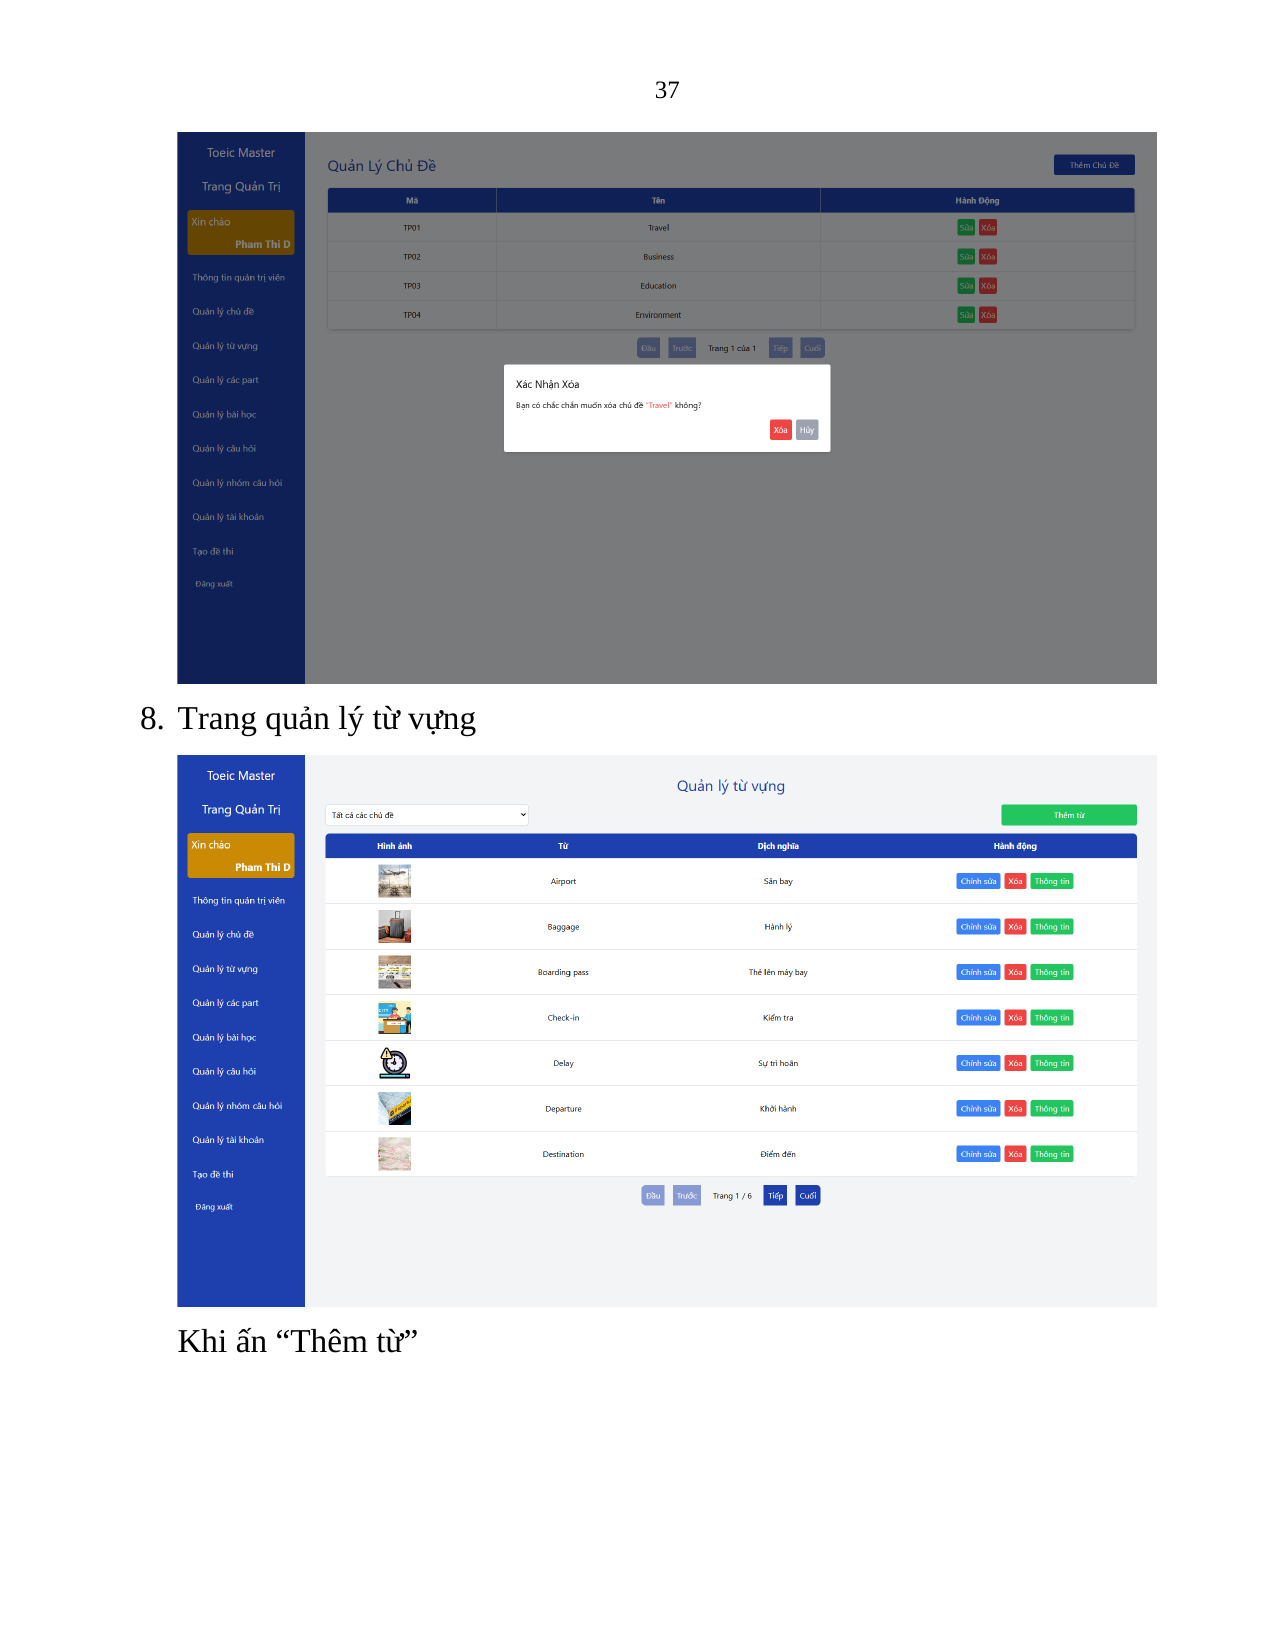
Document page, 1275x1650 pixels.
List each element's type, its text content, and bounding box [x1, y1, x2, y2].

list Trang quản lý từ vựng [140, 698, 1157, 736]
picture [177, 755, 1157, 1307]
list Khi ấn “Thêm từ” [177, 1321, 1157, 1359]
picture [177, 132, 1157, 684]
